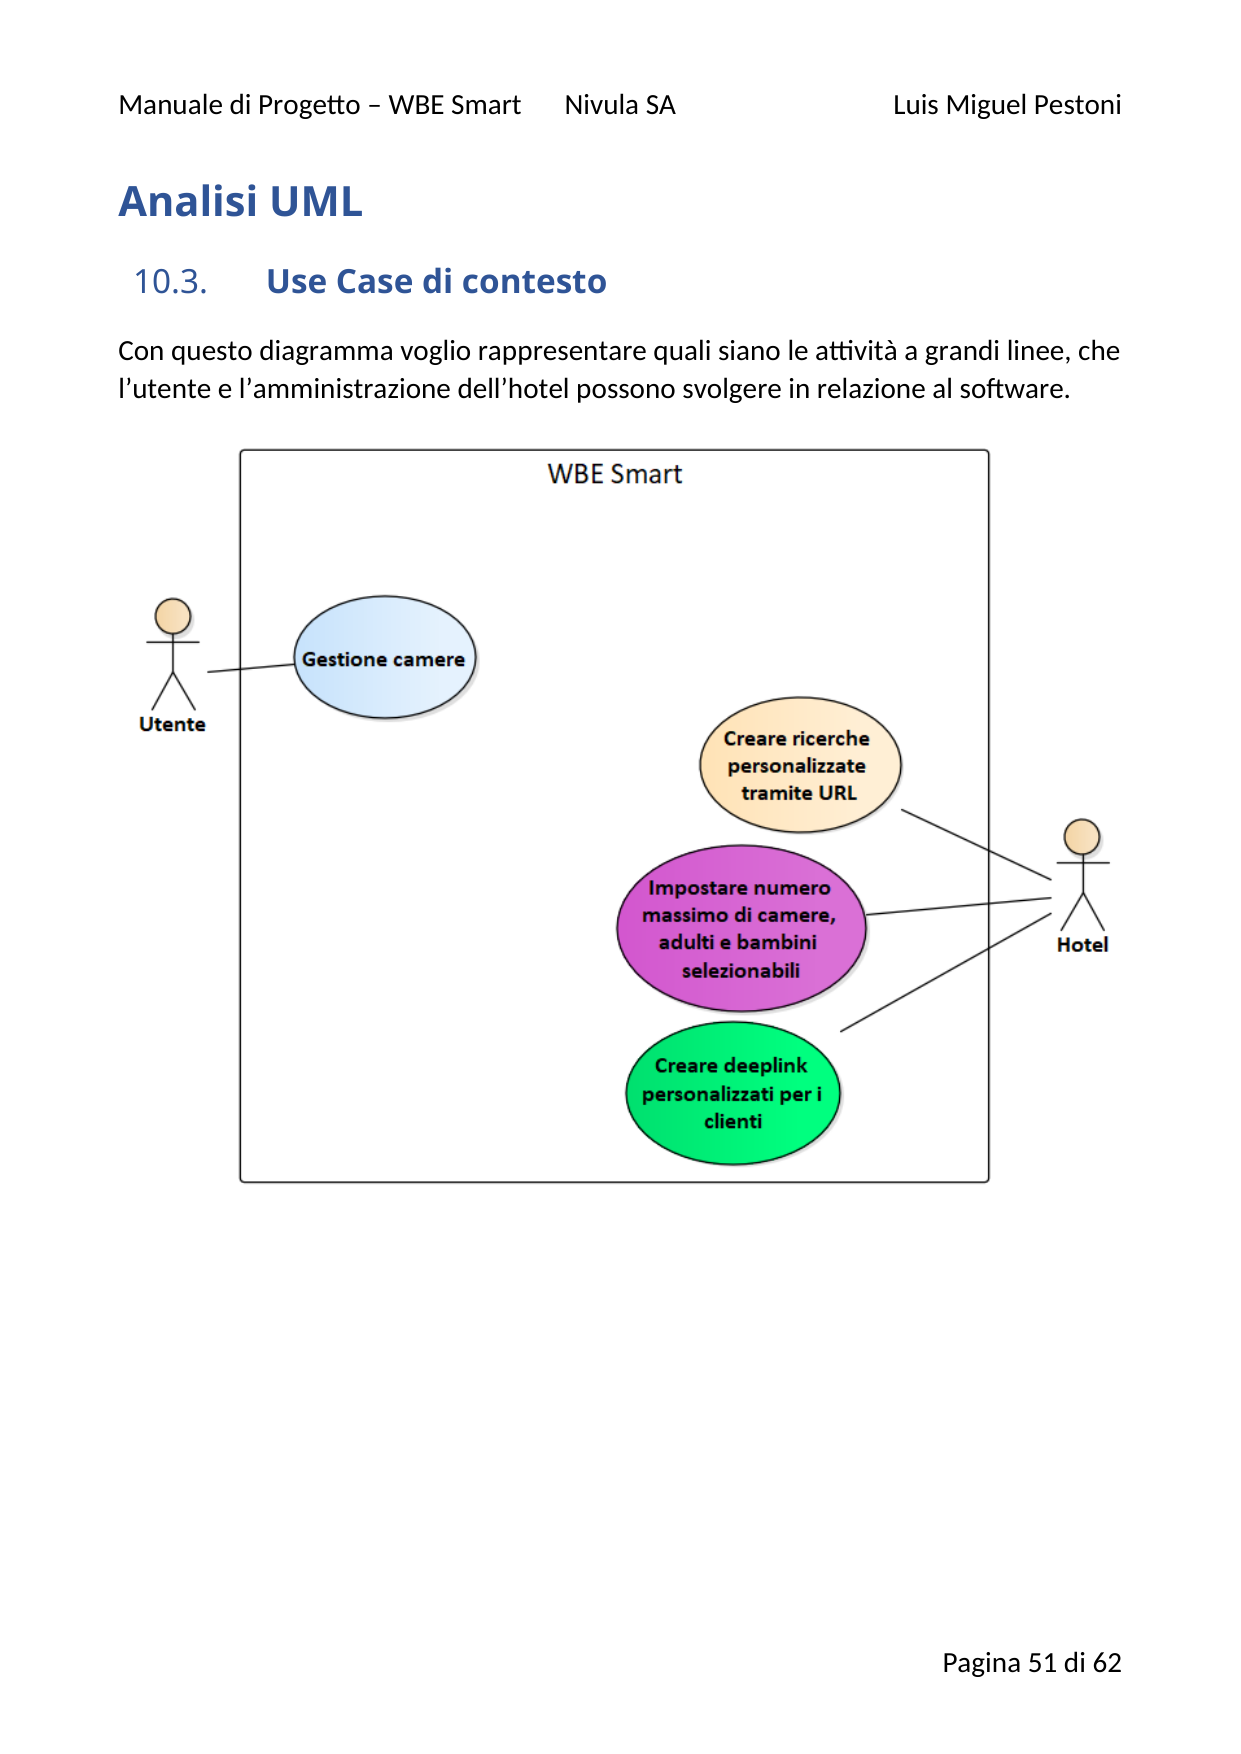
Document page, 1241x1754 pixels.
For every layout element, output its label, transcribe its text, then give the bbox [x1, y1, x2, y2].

subtitle Use Case di contesto [133, 258, 1122, 303]
picture [118, 425, 1123, 1192]
text Con questo diagramma voglio rappresentare quali siano le attività a grandi linee, che l’utente e l’amministrazione dell’hotel possono svolgere in relazione al software. [118, 332, 1122, 406]
subtitle Analisi UML [118, 172, 1122, 229]
